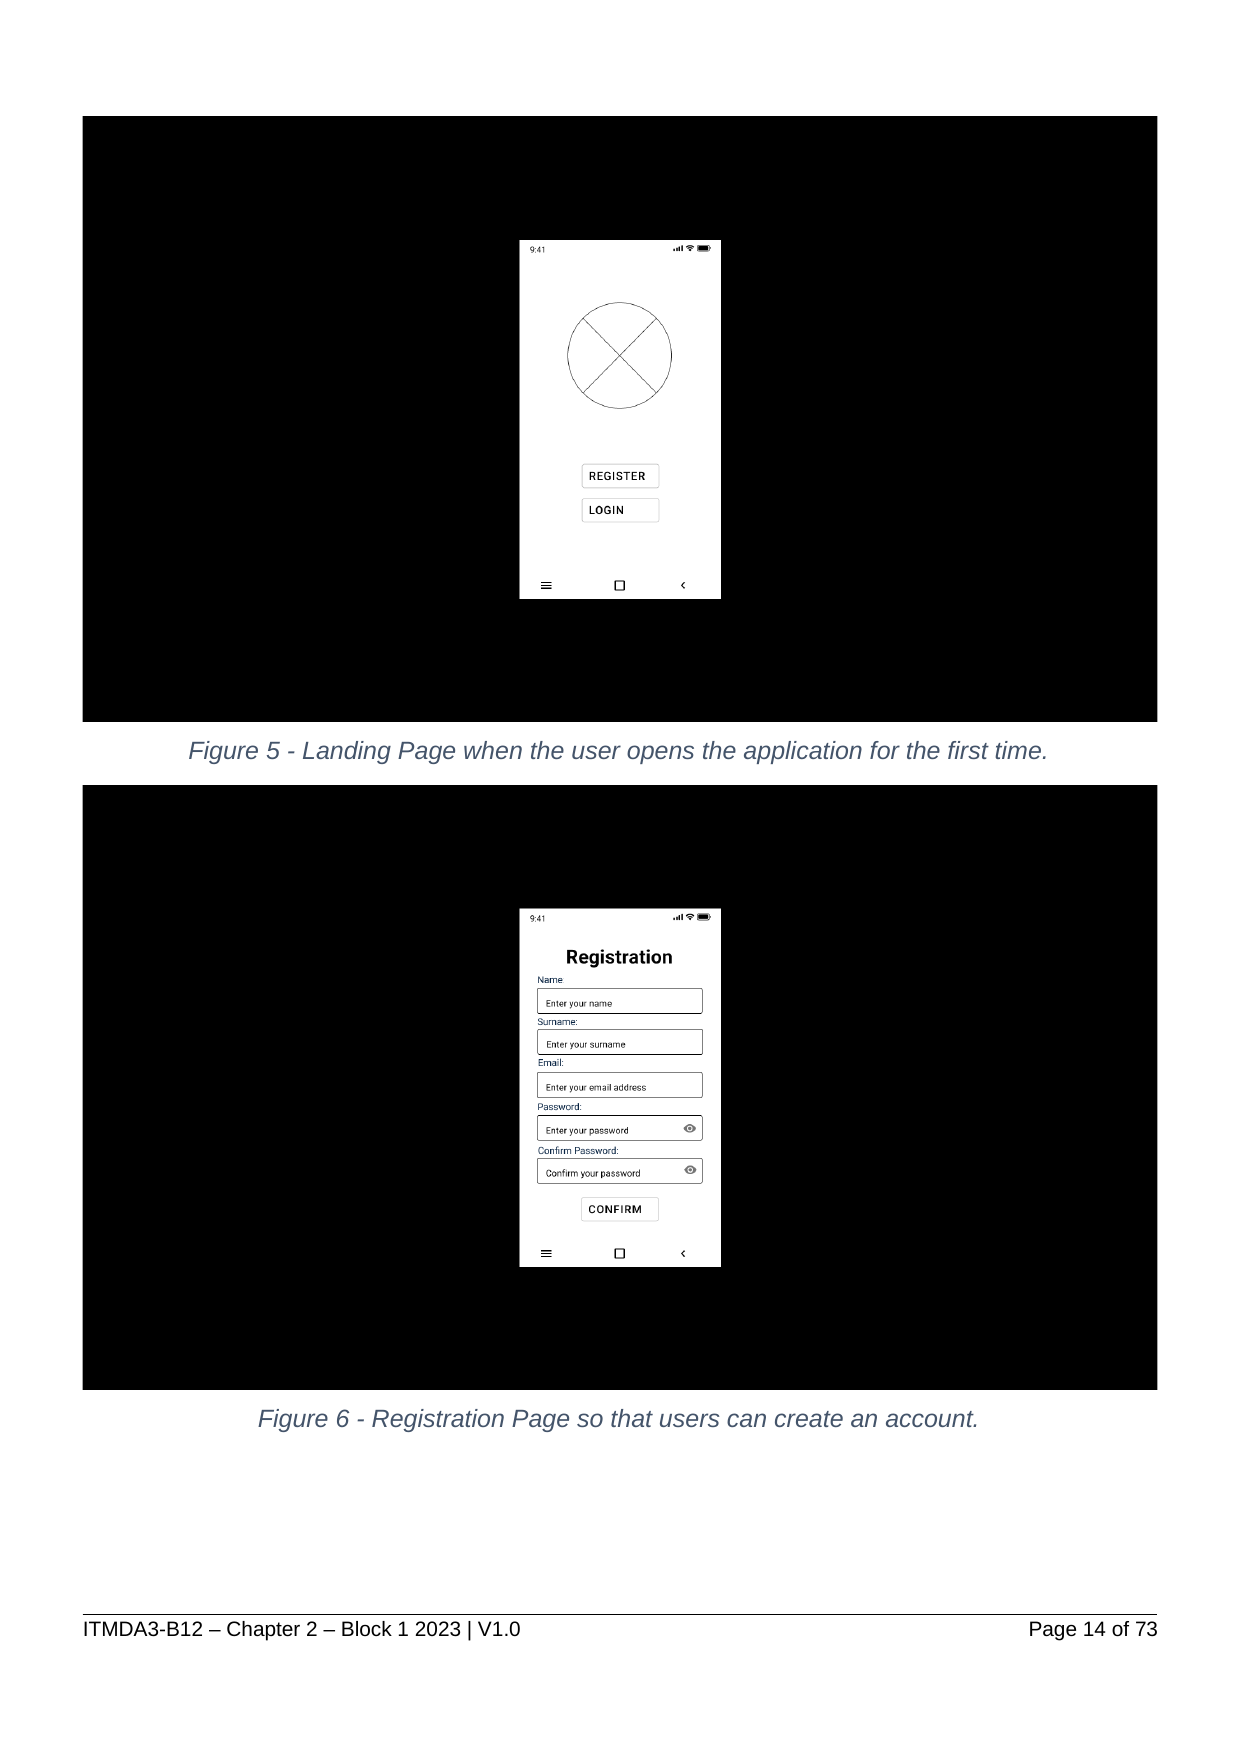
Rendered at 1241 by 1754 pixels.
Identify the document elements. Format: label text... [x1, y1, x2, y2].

picture [82, 785, 1158, 1390]
picture [82, 116, 1158, 722]
text Figure 6 - Registration Page so that users can create an account. [83, 1404, 1157, 1433]
text Figure 5 - Landing Page when the user opens the application for the first time. [83, 736, 1157, 764]
